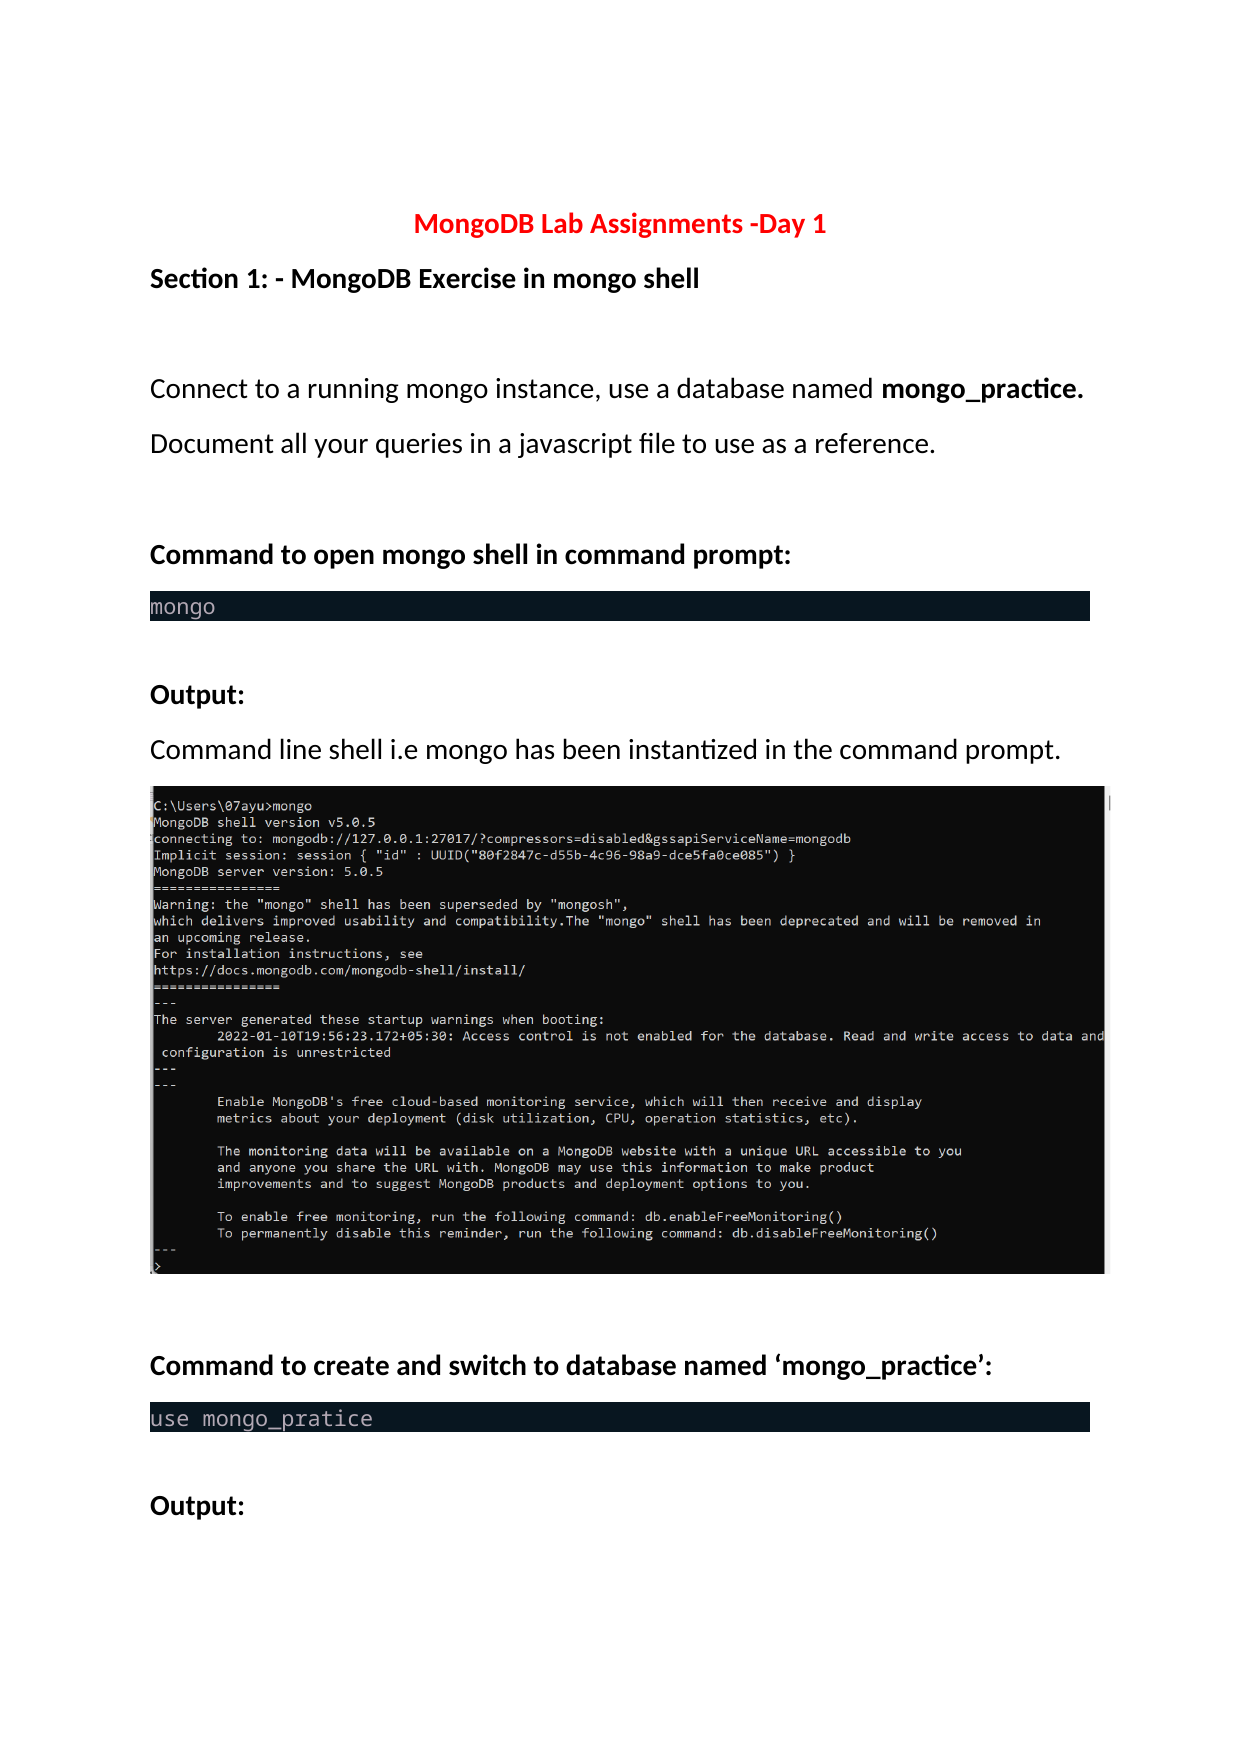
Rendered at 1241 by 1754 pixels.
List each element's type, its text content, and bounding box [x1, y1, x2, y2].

text Output: [150, 676, 1090, 711]
text Command to open mongo shell in command prompt: [150, 536, 1090, 571]
text Output: [150, 1487, 1090, 1523]
text Command line shell i.e mongo has been instantized in the command prompt. [150, 731, 1090, 766]
text mongo [150, 591, 1090, 621]
text MongoDB Lab Assignments -Day 1 [150, 205, 1090, 241]
text Command to create and switch to database named ‘mongo_practice’: [150, 1347, 1090, 1383]
text Connect to a running mongo instance, use a database named mongo_practice. [150, 370, 1090, 406]
text Section 1: - MongoDB Exercise in mongo shell [150, 260, 1090, 296]
text use mongo_pratice [150, 1402, 1090, 1432]
picture [150, 786, 1111, 1274]
text Document all your queries in a javascript file to use as a reference. [150, 426, 1090, 461]
